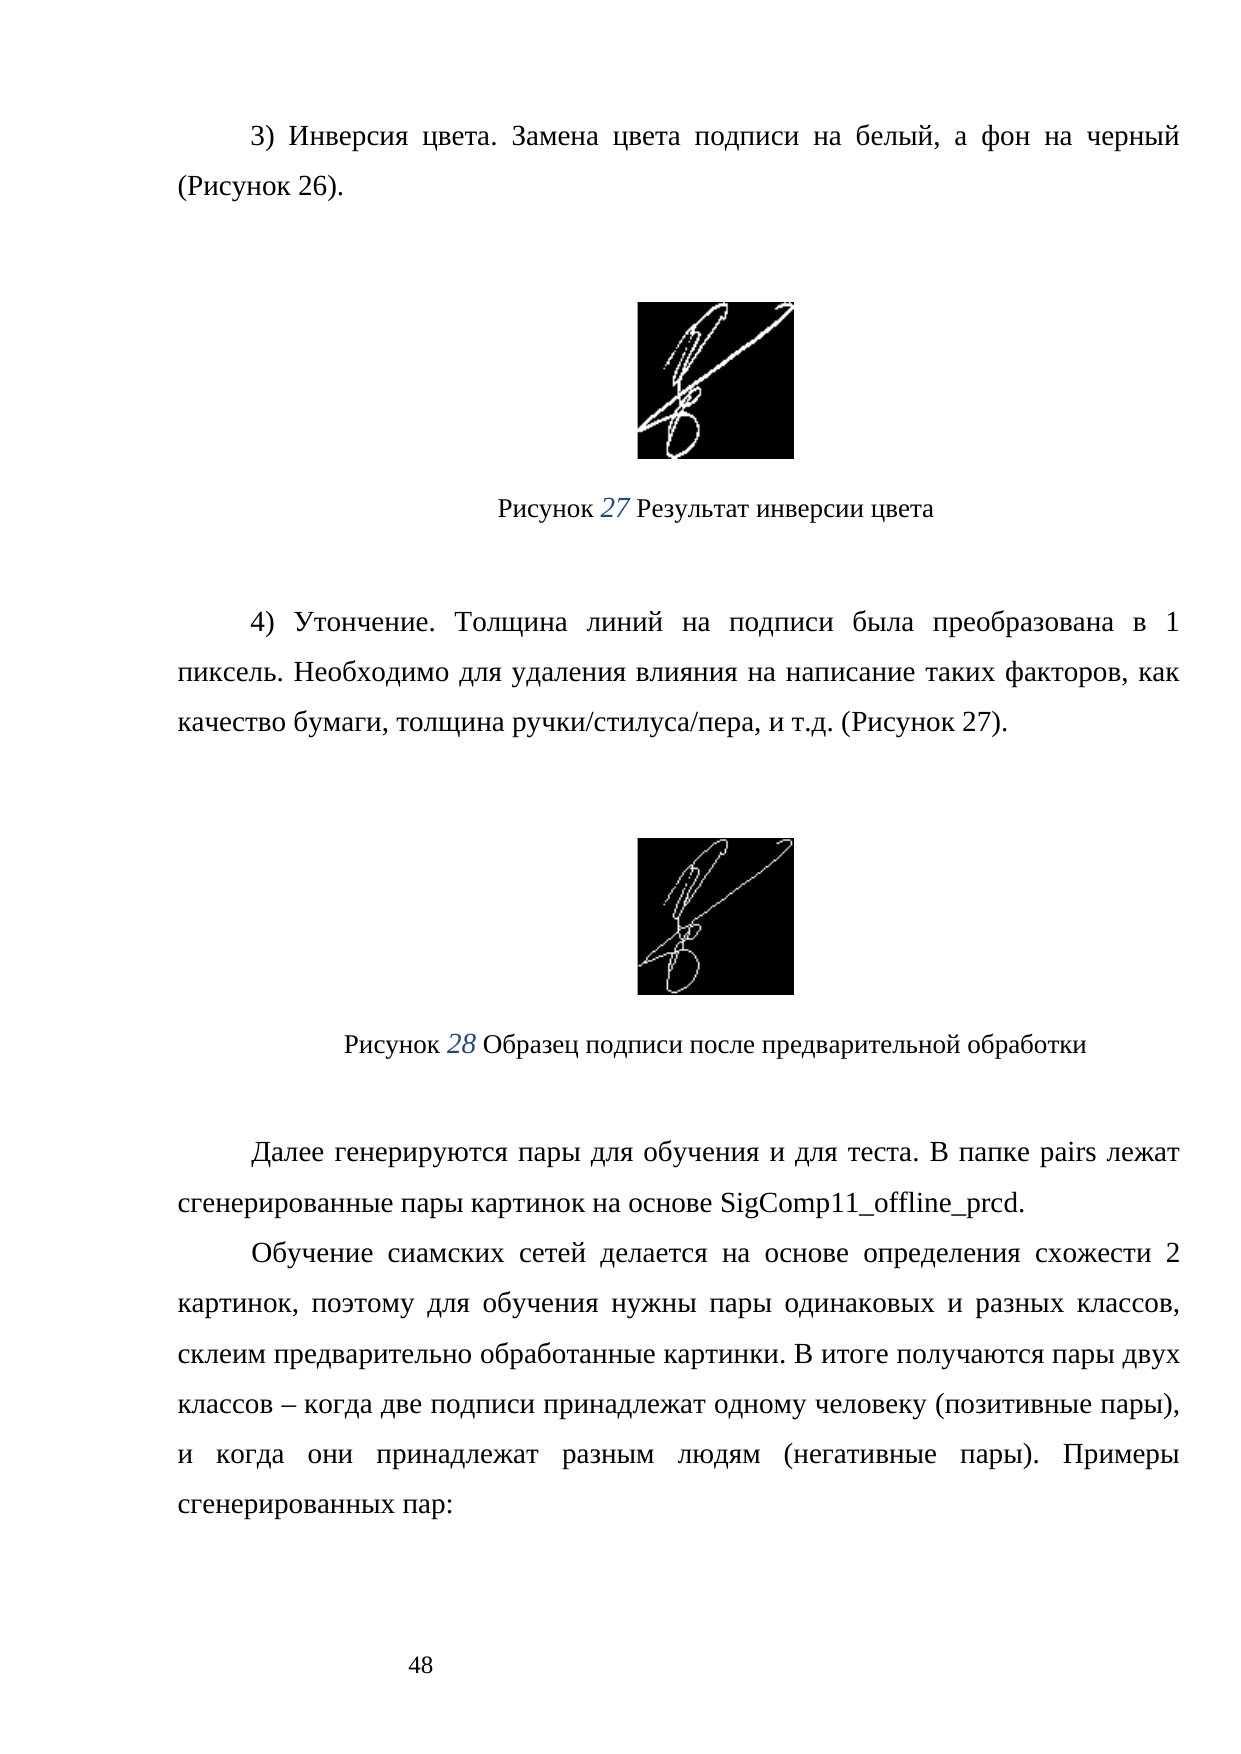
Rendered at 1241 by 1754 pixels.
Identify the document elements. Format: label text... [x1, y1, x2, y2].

text Обучение сиамских сетей делается на основе определения схожести 2 картинок, поэтому для обучения нужны пары одинаковых и разных классов, склеим предварительно обработанные картинки. В итоге получаются пары двух классов – когда две подписи принадлежат одному человеку (позитивные пары), и когда они принадлежат разным людям (негативные пары). Примеры сгенерированных пар: [177, 1235, 1181, 1520]
text Рисунок 27 Результат инверсии цвета [177, 490, 1181, 523]
text 3) Инверсия цвета. Замена цвета подписи на белый, а фон на черный (Рисунок 26). [177, 118, 1181, 202]
text 4) Утончение. Толщина линий на подписи была преобразована в 1 пиксель. Необходимо для удаления влияния на написание таких факторов, как качество бумаги, толщина ручки/стилуса/пера, и т.д. (Рисунок 27). [177, 604, 1181, 738]
picture [637, 838, 794, 995]
text Рисунок 28 Образец подписи после предварительной обработки [177, 1026, 1181, 1059]
picture [637, 302, 794, 459]
text Далее генерируются пары для обучения и для теста. В папке pairs лежат сгенерированные пары картинок на основе SigComp11_offline_prcd. [177, 1134, 1181, 1218]
